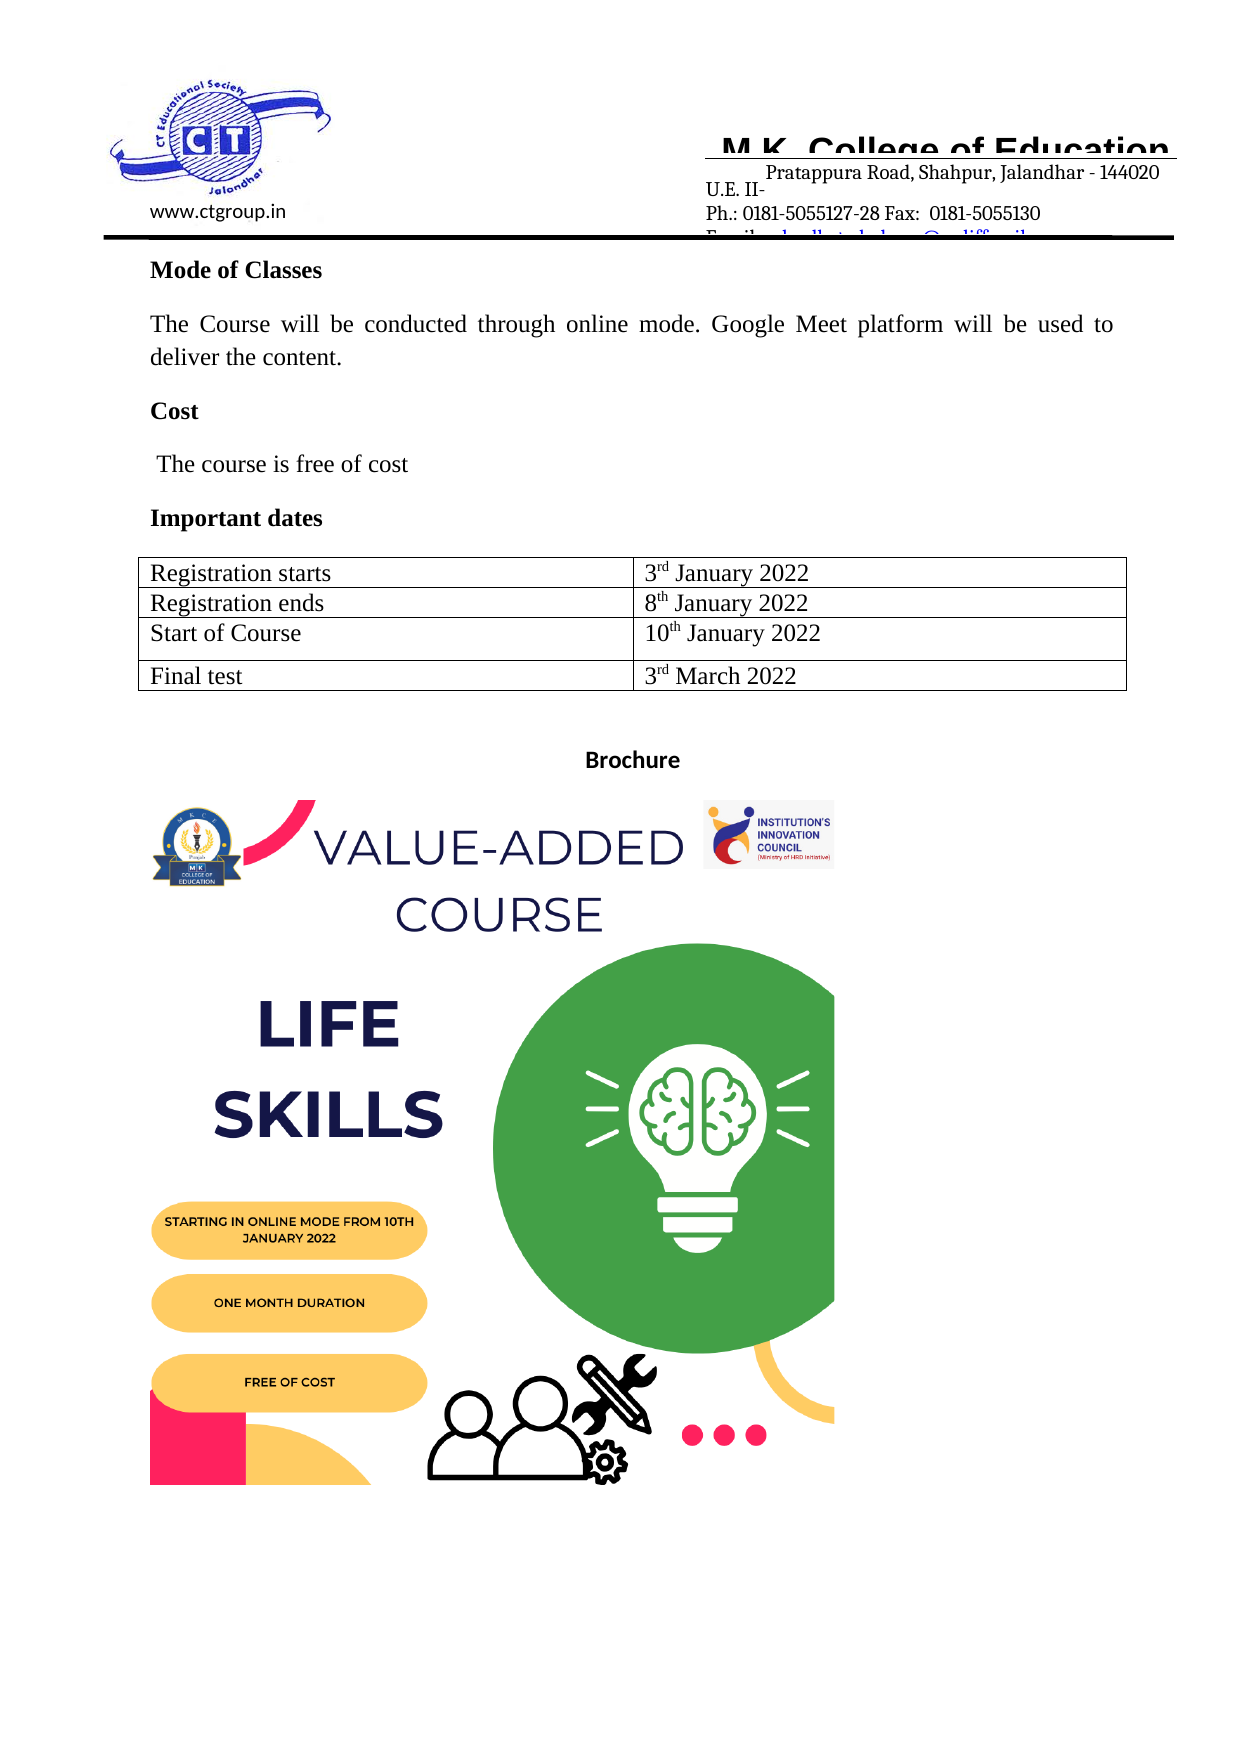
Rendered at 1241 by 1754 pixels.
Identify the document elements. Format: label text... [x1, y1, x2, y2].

picture [150, 800, 835, 1485]
table_cell 8th January 2022 [634, 588, 1126, 617]
table_cell 3rd March 2022 [634, 661, 1126, 689]
table_cell Registration ends [139, 588, 633, 617]
table_cell Final test [139, 661, 633, 689]
table_cell 10th January 2022 [634, 618, 1126, 660]
text The course is free of cost [150, 449, 1116, 478]
table_cell Start of Course [139, 618, 633, 660]
text Mode of Classes [150, 255, 1116, 284]
picture [106, 65, 339, 231]
table_header 3rd January 2022 [634, 558, 1126, 587]
text Important dates [150, 503, 1116, 532]
table_header Registration starts [139, 558, 633, 587]
text Cost [150, 396, 1116, 424]
text The Course will be conducted through online mode. Google Meet platform will be used to deliver the content. [150, 309, 1116, 371]
text Brochure [150, 744, 1116, 775]
